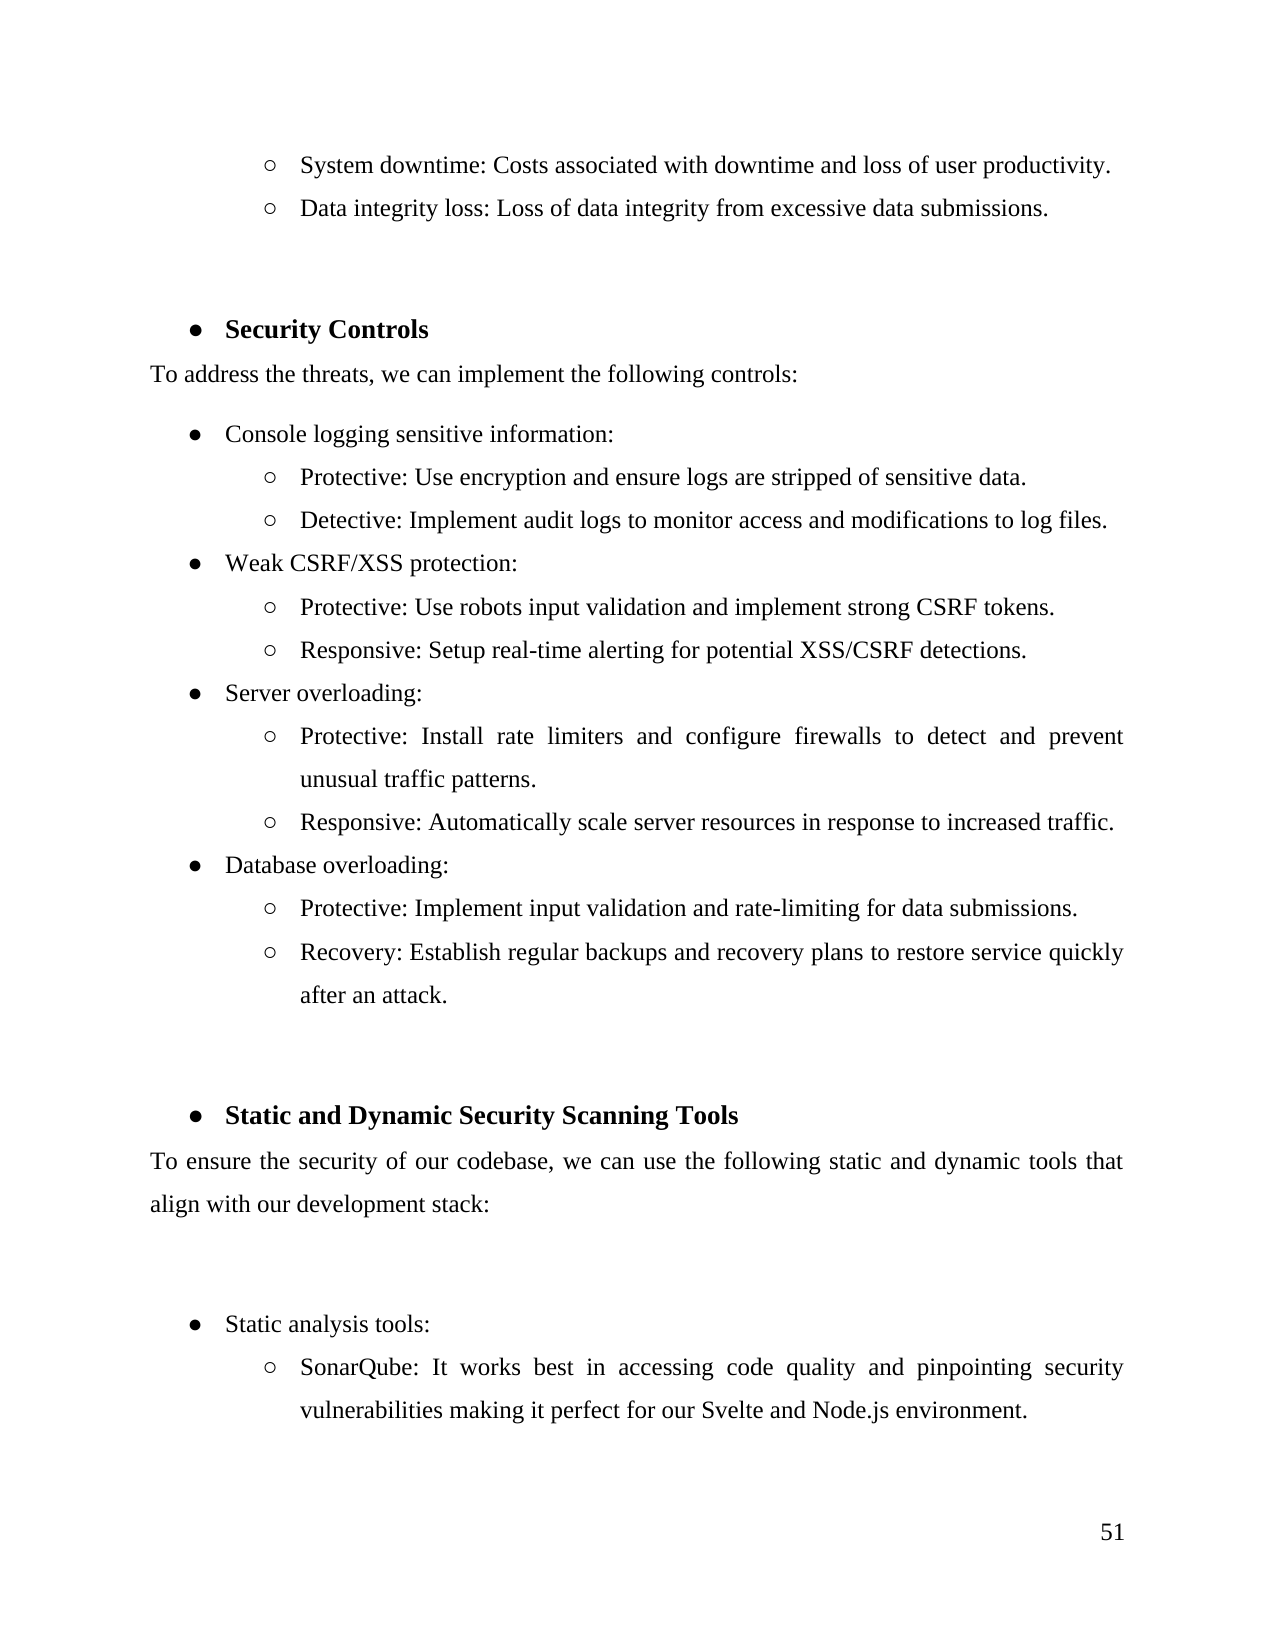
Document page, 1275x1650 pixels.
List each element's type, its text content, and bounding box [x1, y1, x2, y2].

list Console logging sensitive information: [187, 419, 1125, 448]
text To address the threats, we can implement the following controls: [150, 359, 1125, 388]
list Protective: Use encryption and ensure logs are stripped of sensitive data. [262, 462, 1125, 491]
text To ensure the security of our codebase, we can use the following static and dynamic tools that align with our development stack: [150, 1146, 1125, 1218]
list Responsive: Setup real-time alerting for potential XSS/CSRF detections. [262, 635, 1125, 663]
list Weak CSRF/XSS protection: [187, 548, 1125, 577]
list Data integrity loss: Loss of data integrity from excessive data submissions. [262, 193, 1125, 222]
list Responsive: Automatically scale server resources in response to increased traffic. [262, 807, 1125, 836]
list Protective: Use robots input validation and implement strong CSRF tokens. [262, 592, 1125, 620]
list Protective: Implement input validation and rate-limiting for data submissions. [262, 893, 1125, 922]
list Static analysis tools: [187, 1309, 1125, 1337]
list Server overloading: [187, 678, 1125, 707]
list Database overloading: [187, 850, 1125, 879]
subtitle Static and Dynamic Security Scanning Tools [187, 1099, 1125, 1131]
list Protective: Install rate limiters and configure firewalls to detect and prevent unusual traffic patterns. [262, 721, 1125, 793]
list Recovery: Establish regular backups and recovery plans to restore service quickly after an attack. [262, 937, 1125, 1008]
subtitle Security Controls [187, 313, 1125, 344]
list SonarQube: It works best in accessing code quality and pinpointing security vulnerabilities making it perfect for our Svelte and Node.js environment. [262, 1352, 1125, 1424]
list System downtime: Costs associated with downtime and loss of user productivity. [262, 150, 1125, 179]
list Detective: Implement audit logs to monitor access and modifications to log files. [262, 505, 1125, 534]
